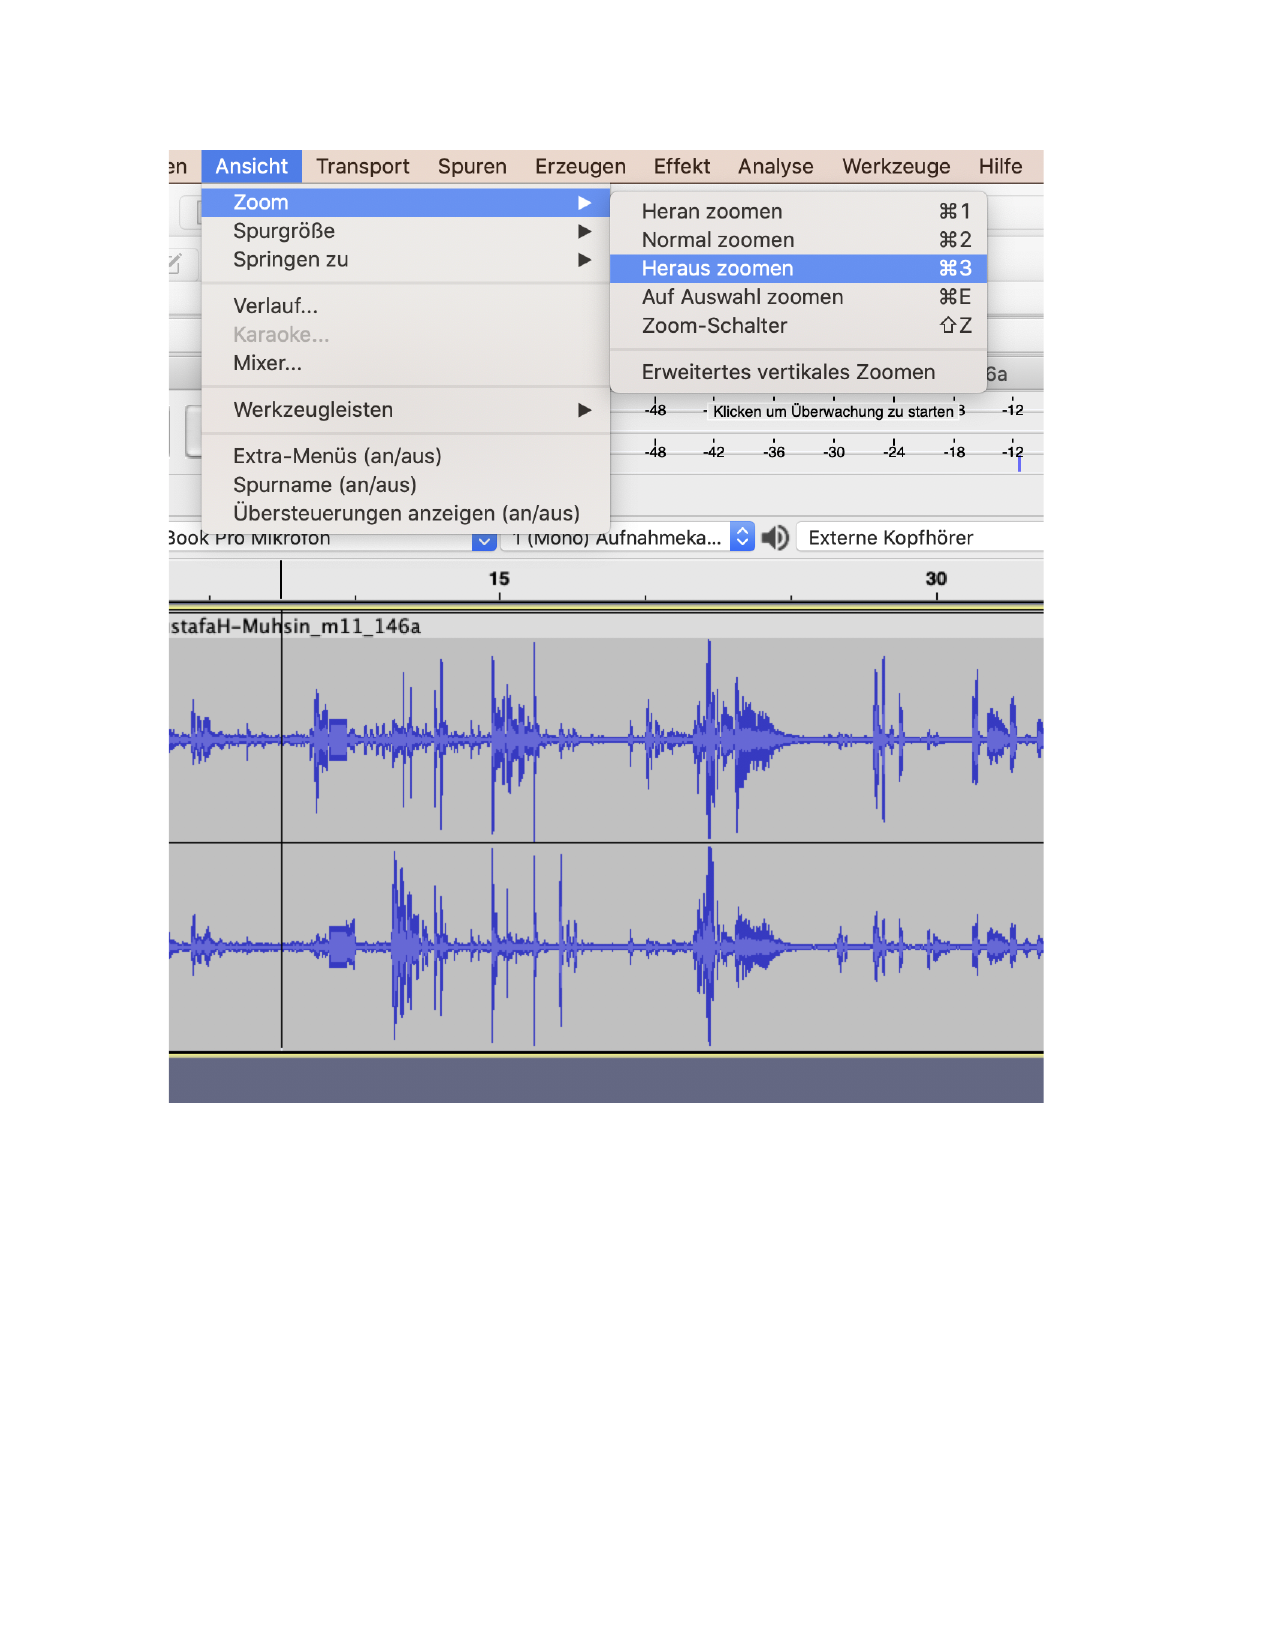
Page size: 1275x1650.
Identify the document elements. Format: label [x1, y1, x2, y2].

picture [168, 150, 1044, 1103]
